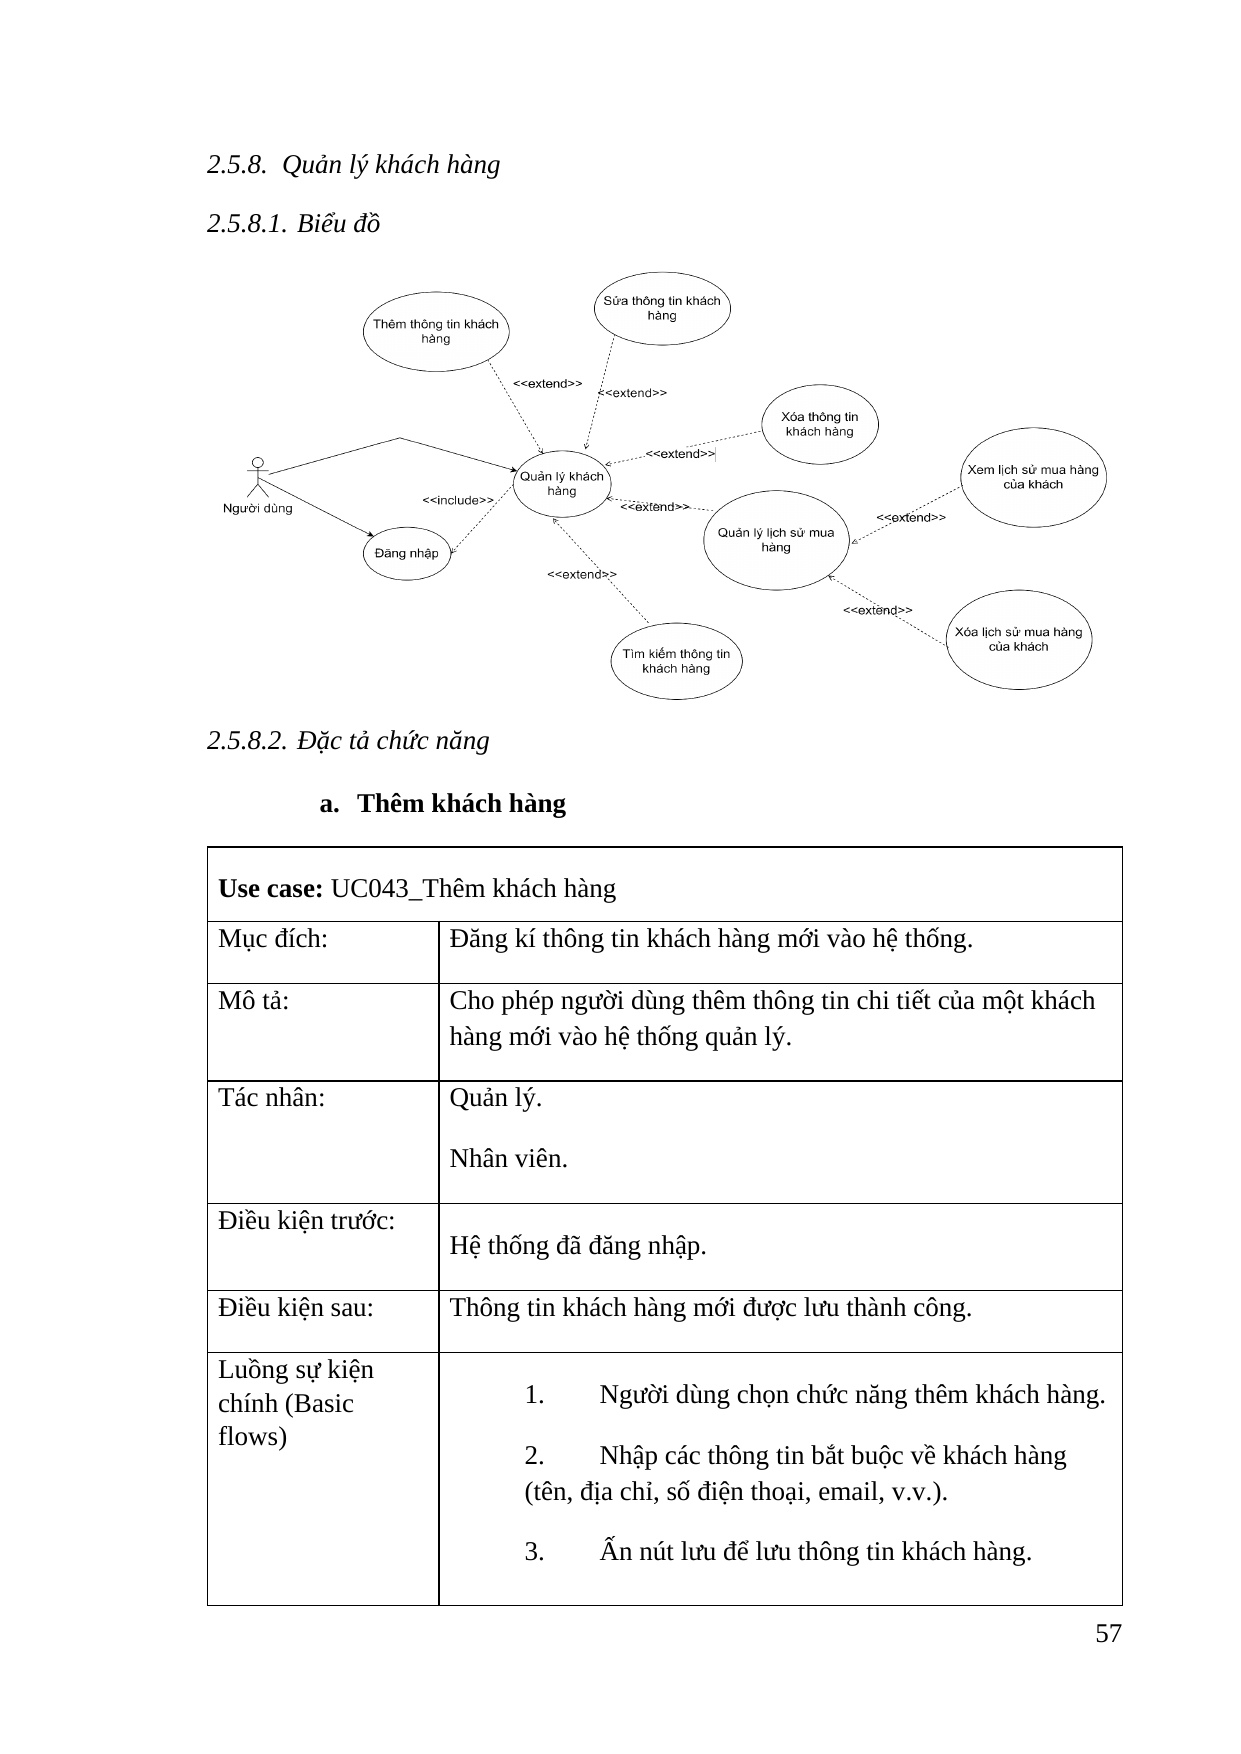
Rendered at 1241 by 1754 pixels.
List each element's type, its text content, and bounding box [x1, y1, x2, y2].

subtitle Quản lý khách hàng [207, 148, 1122, 179]
table_cell Mục đích: [208, 922, 438, 983]
table_cell Đăng kí thông tin khách hàng mới vào hệ thống. [440, 922, 1122, 983]
table_cell Cho phép người dùng thêm thông tin chi tiết của một khách hàng mới vào hệ thống quản lý. [440, 984, 1122, 1080]
table_header Use case: UC043_Thêm khách hàng [208, 848, 1122, 921]
table_cell Tác nhân: [208, 1082, 438, 1203]
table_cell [440, 1353, 1122, 1605]
table_cell Điều kiện trước: [208, 1204, 438, 1290]
subtitle Biểu đồ [207, 207, 1122, 238]
list Thêm khách hàng [319, 788, 1122, 819]
table_cell Quản lý. Nhân viên. [440, 1082, 1122, 1203]
table_cell Mô tả: [208, 984, 438, 1080]
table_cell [208, 1353, 438, 1605]
table_cell Điều kiện sau: [208, 1291, 438, 1352]
subtitle Đặc tả chức năng [207, 724, 1122, 755]
picture [215, 266, 1114, 706]
table_cell Hệ thống đã đăng nhập. [440, 1204, 1122, 1290]
table_cell Thông tin khách hàng mới được lưu thành công. [440, 1291, 1122, 1352]
